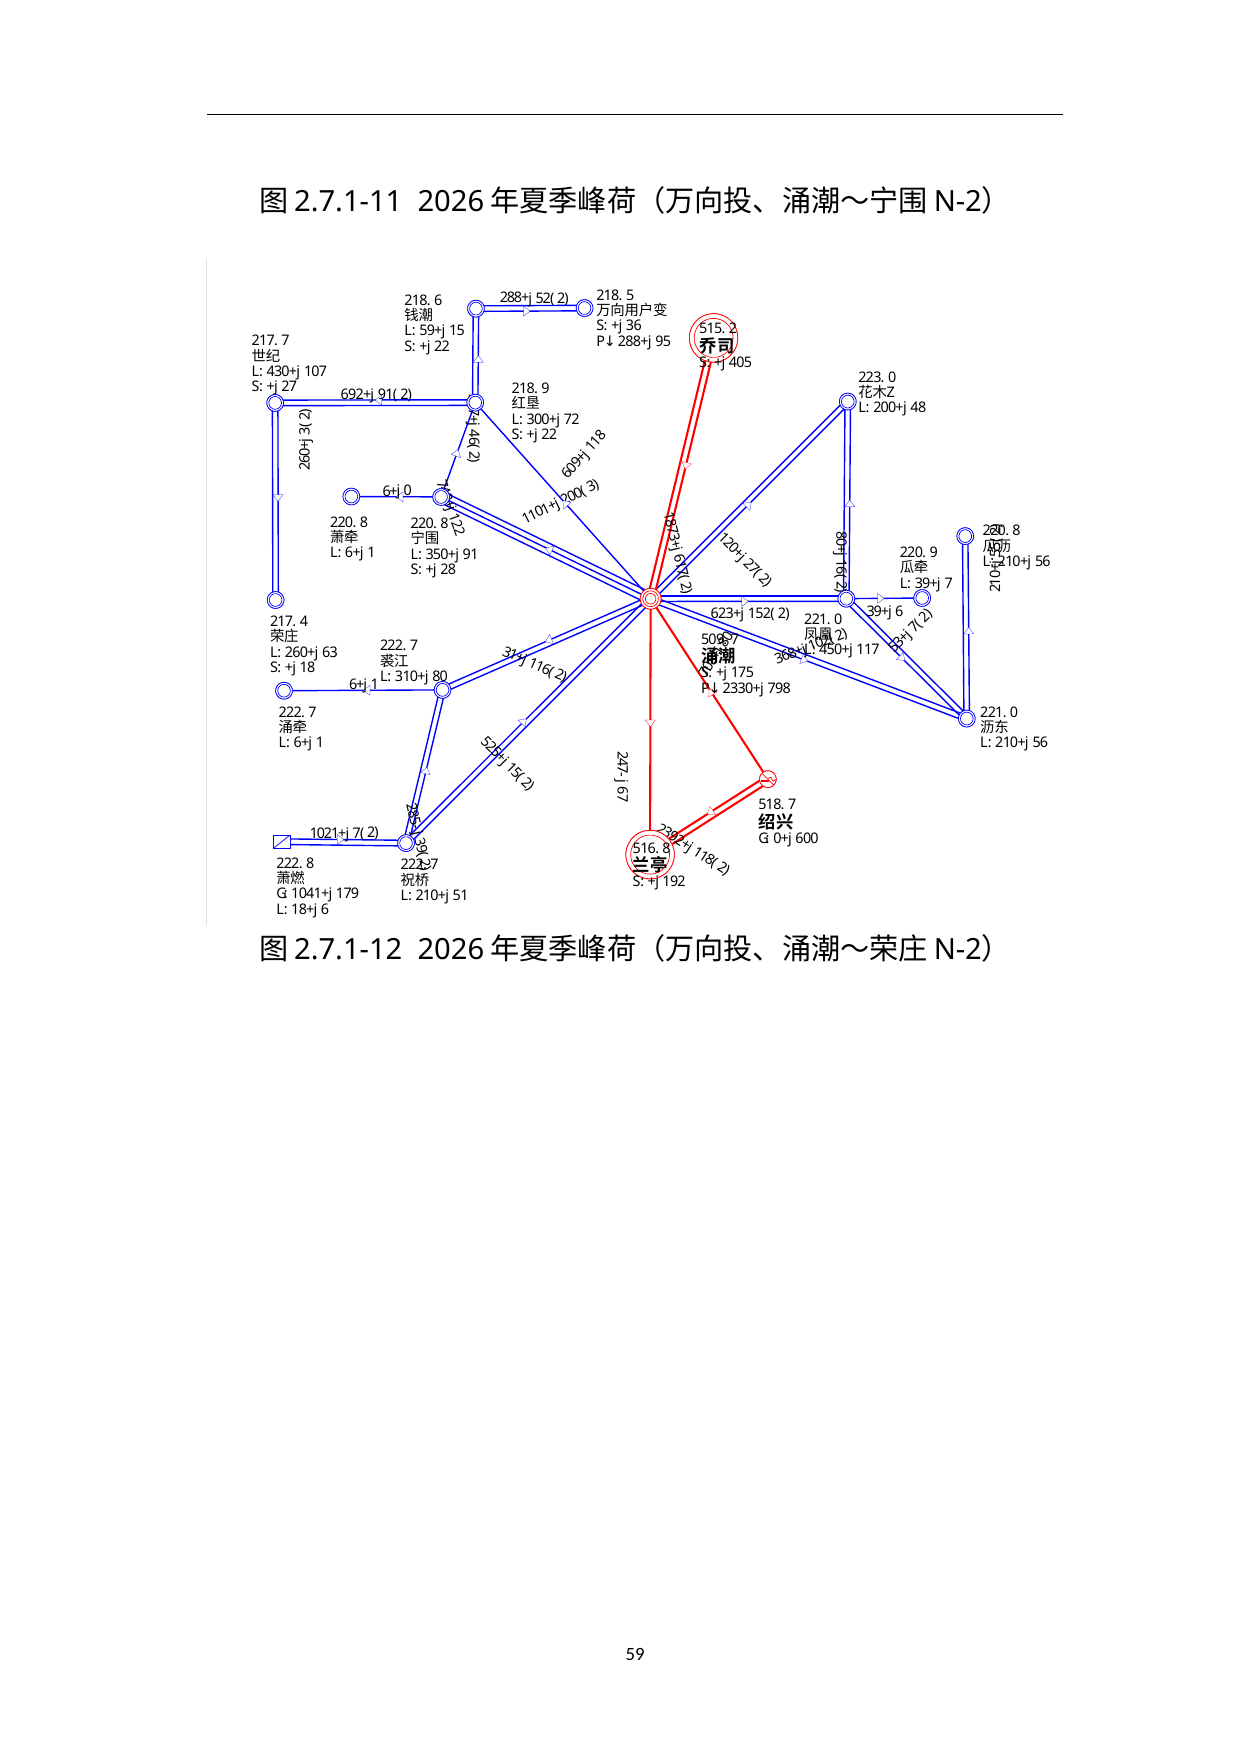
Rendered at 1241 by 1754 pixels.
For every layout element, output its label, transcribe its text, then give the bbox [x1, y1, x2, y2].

text 图2.7.1-11 2026年夏季峰荷（万向投、涌潮～宁围N-2） [207, 177, 1063, 219]
text 图2.7.1-12 2026年夏季峰荷（万向投、涌潮～荣庄N-2） [207, 926, 1063, 968]
